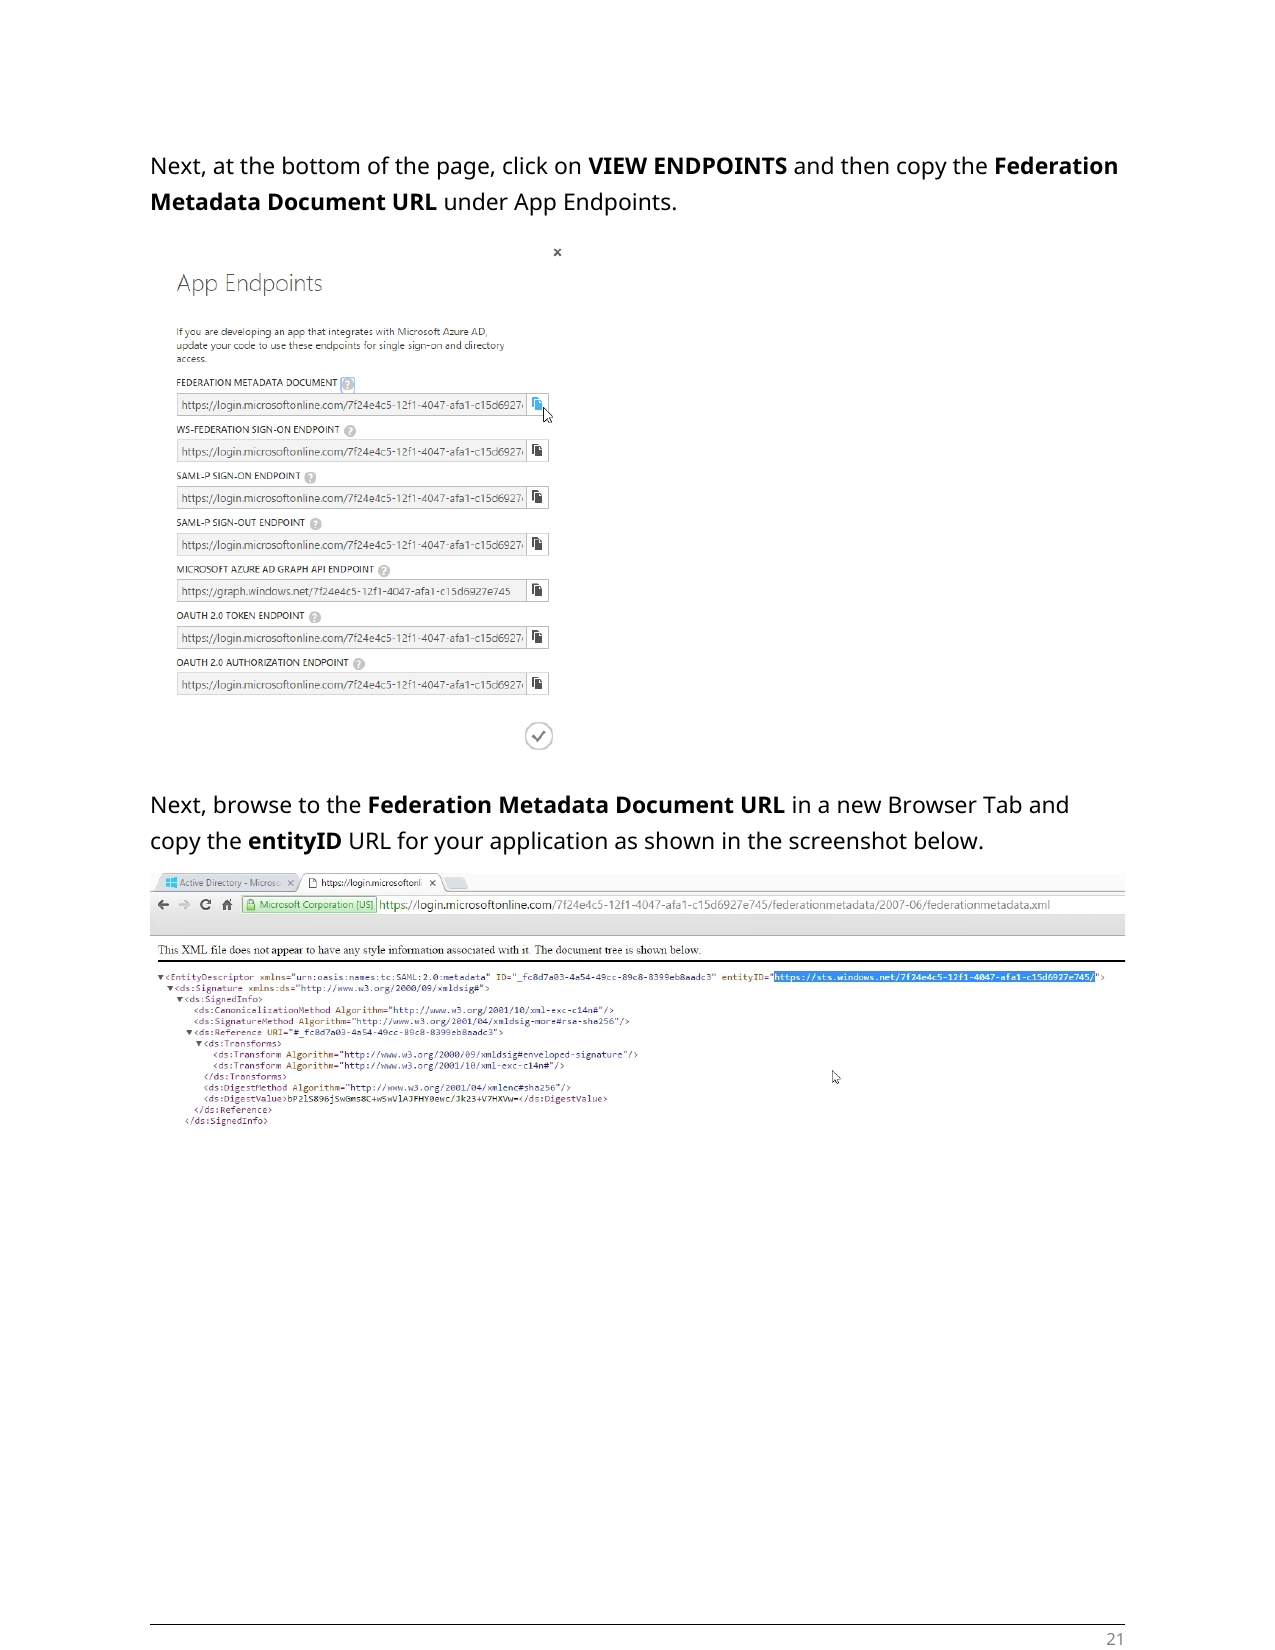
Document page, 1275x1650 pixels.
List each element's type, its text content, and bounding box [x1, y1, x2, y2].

text Next, browse to the Federation Metadata Document URL in a new Browser Tab and copy the entityID URL for your application as shown in the screenshot below. [150, 789, 1125, 856]
picture [150, 234, 575, 772]
picture [150, 873, 1125, 1127]
text Next, at the bottom of the page, click on VIEW ENDPOINTS and then copy the Federation Metadata Document URL under App Endpoints. [150, 150, 1125, 217]
